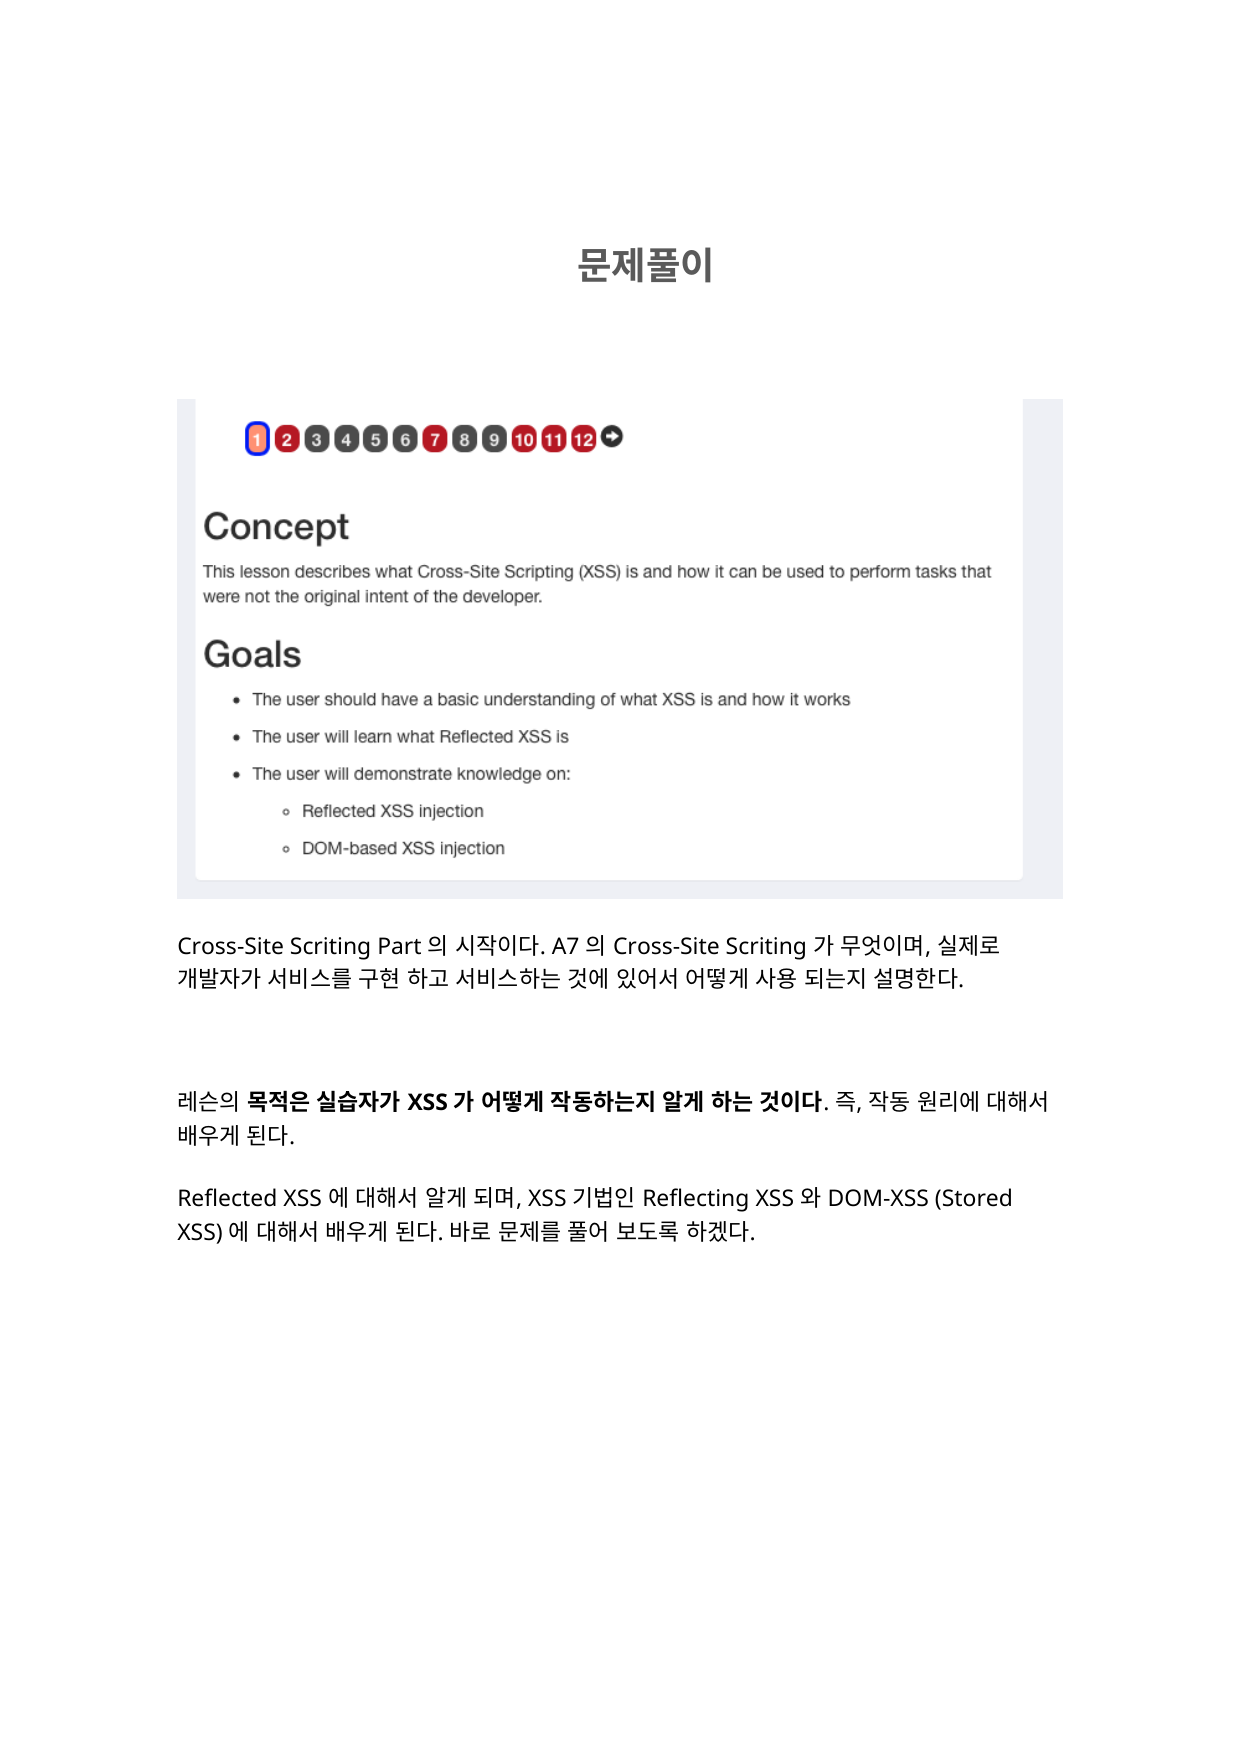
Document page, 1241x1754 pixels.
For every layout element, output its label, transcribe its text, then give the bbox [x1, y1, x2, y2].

text 레슨의 목적은 실습자가 XSS 가 어떻게 작동하는지 알게 하는 것이다. 즉, 작동 원리에 대해서 배우게 된다. [177, 1084, 1063, 1151]
text Reflected XSS 에 대해서 알게 되며, XSS 기법인 Reflecting XSS 와 DOM-XSS (Stored XSS) 에 대해서 배우게 된다. 바로 문제를 풀어 보도록 하겠다. [177, 1180, 1063, 1247]
text Cross-Site Scriting Part 의 시작이다. A7 의 Cross-Site Scriting 가 무엇이며, 실제로 개발자가 서비스를 구현 하고 서비스하는 것에 있어서 어떻게 사용 되는지 설명한다. [177, 928, 1063, 995]
text 문제풀이 [219, 236, 1063, 290]
picture [177, 399, 1063, 899]
